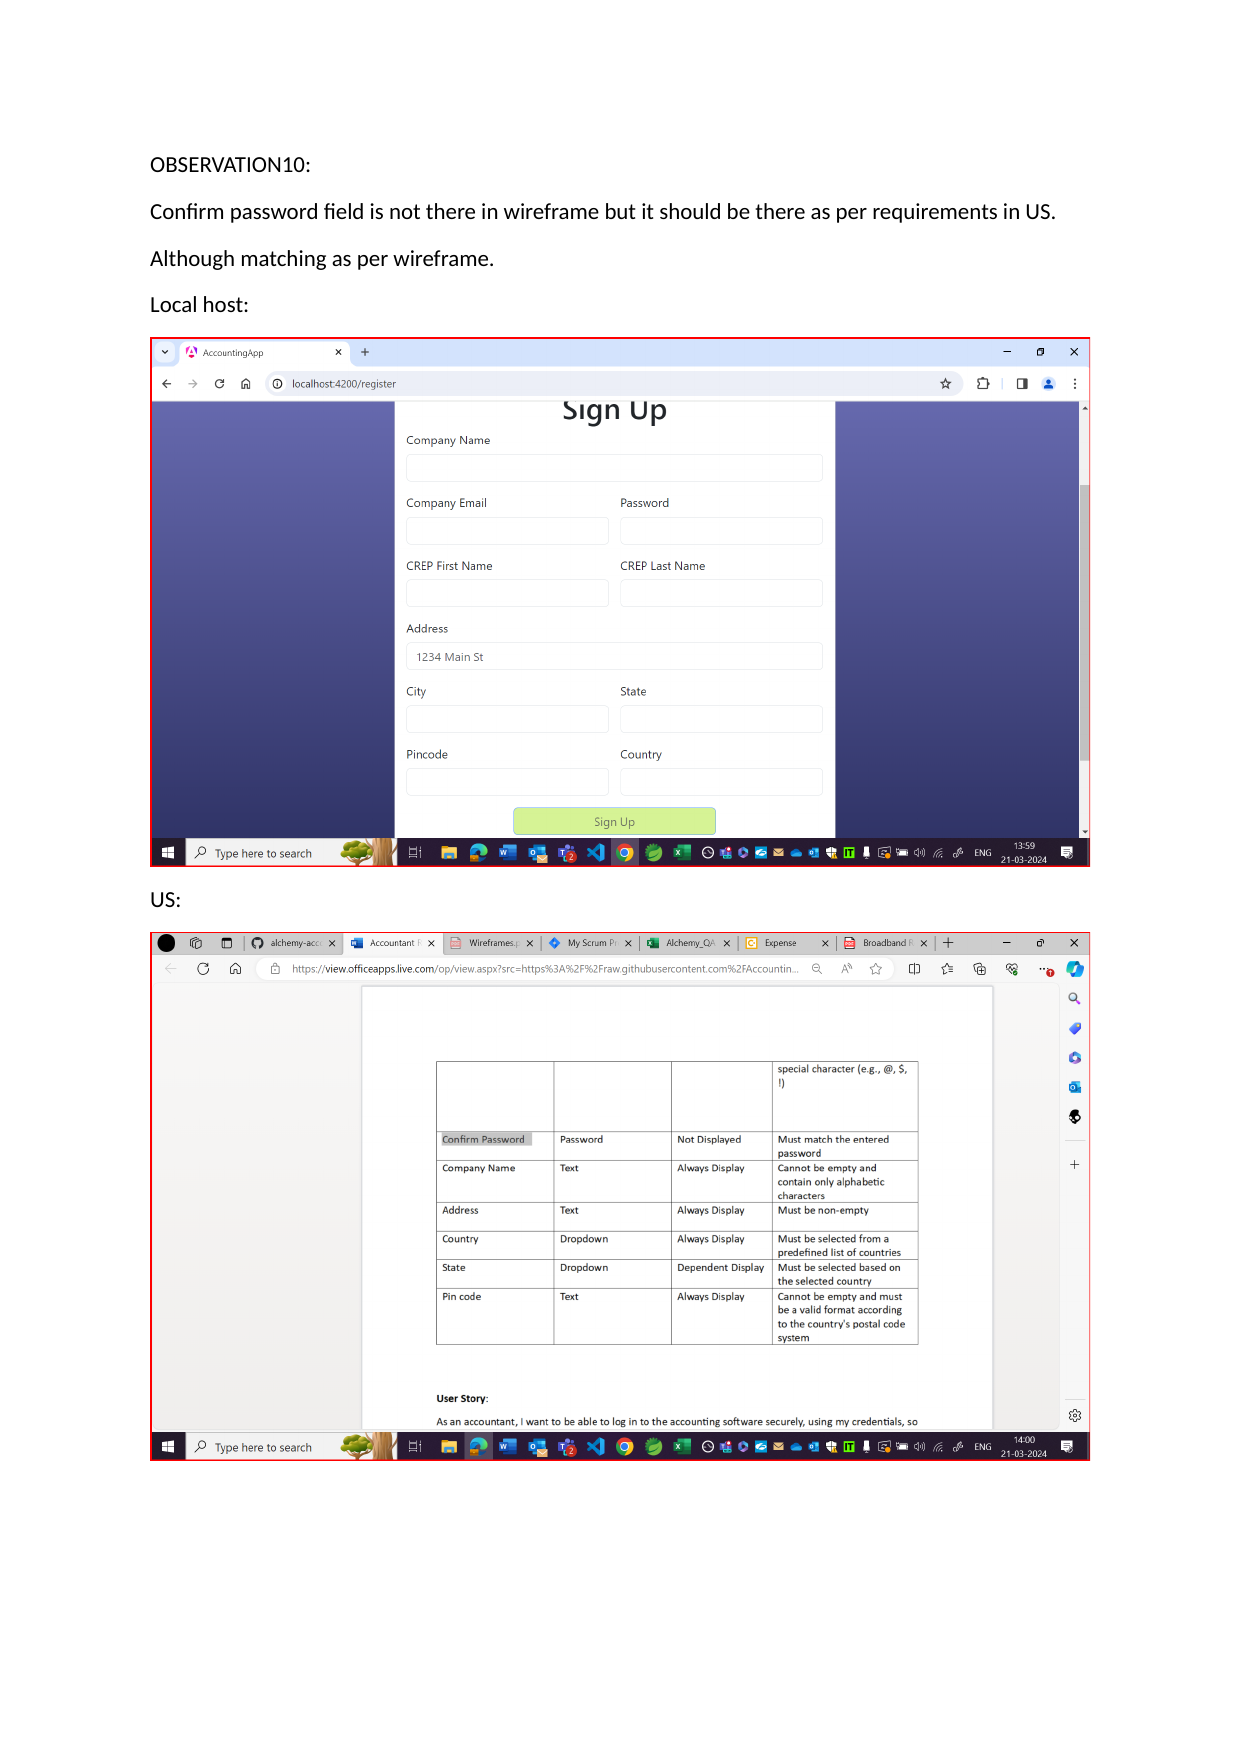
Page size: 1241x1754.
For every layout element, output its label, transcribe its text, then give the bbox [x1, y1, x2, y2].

text Local host: [150, 291, 1090, 319]
text Confirm password field is not there in wireframe but it should be there as per requirements in US. [150, 197, 1090, 225]
picture [150, 337, 1091, 867]
text US: [150, 885, 1090, 913]
text OBSERVATION10: [150, 150, 1090, 178]
picture [150, 932, 1091, 1461]
text Although matching as per wireframe. [150, 244, 1090, 272]
